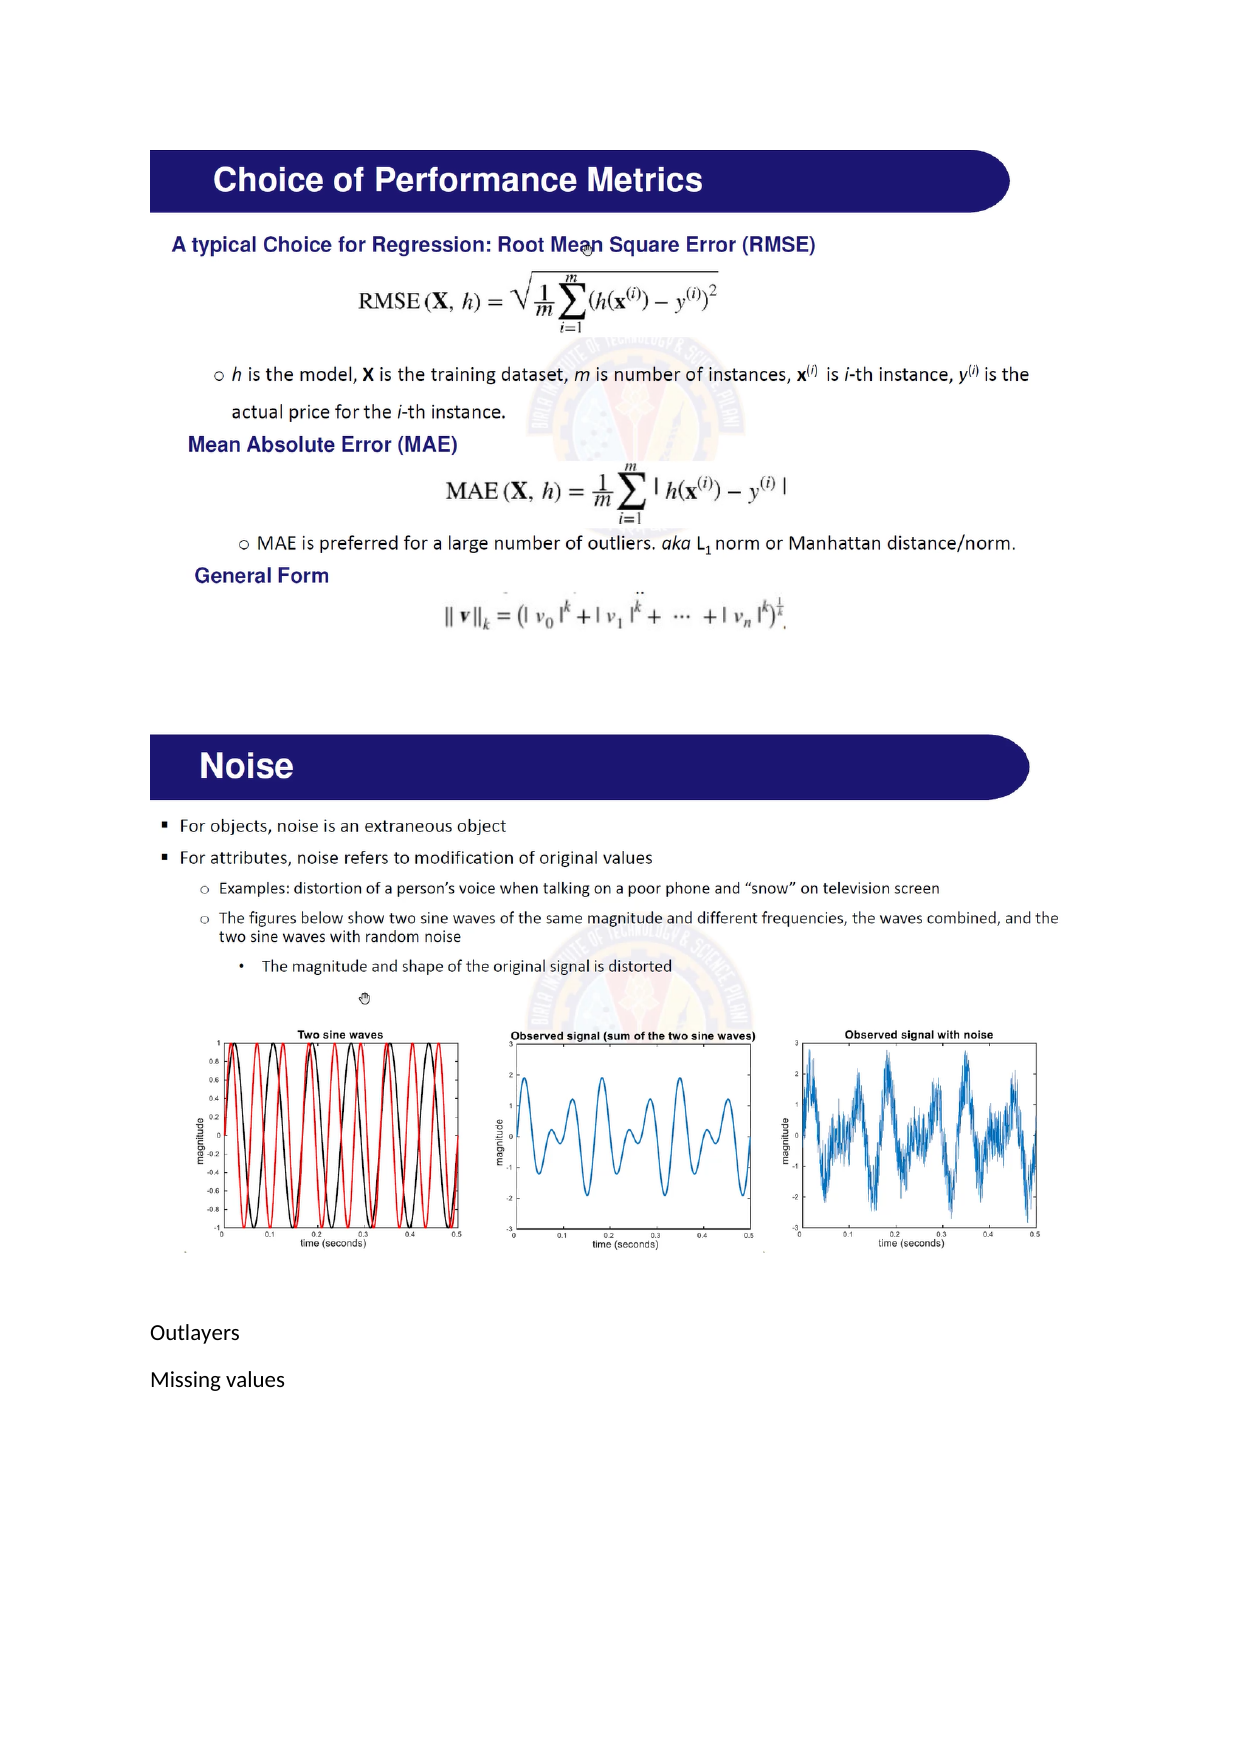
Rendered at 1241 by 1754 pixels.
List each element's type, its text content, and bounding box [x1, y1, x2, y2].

picture [150, 730, 1091, 1253]
picture [150, 150, 1091, 665]
text Missing values [150, 1365, 1090, 1393]
text Outlayers [150, 1318, 1090, 1346]
